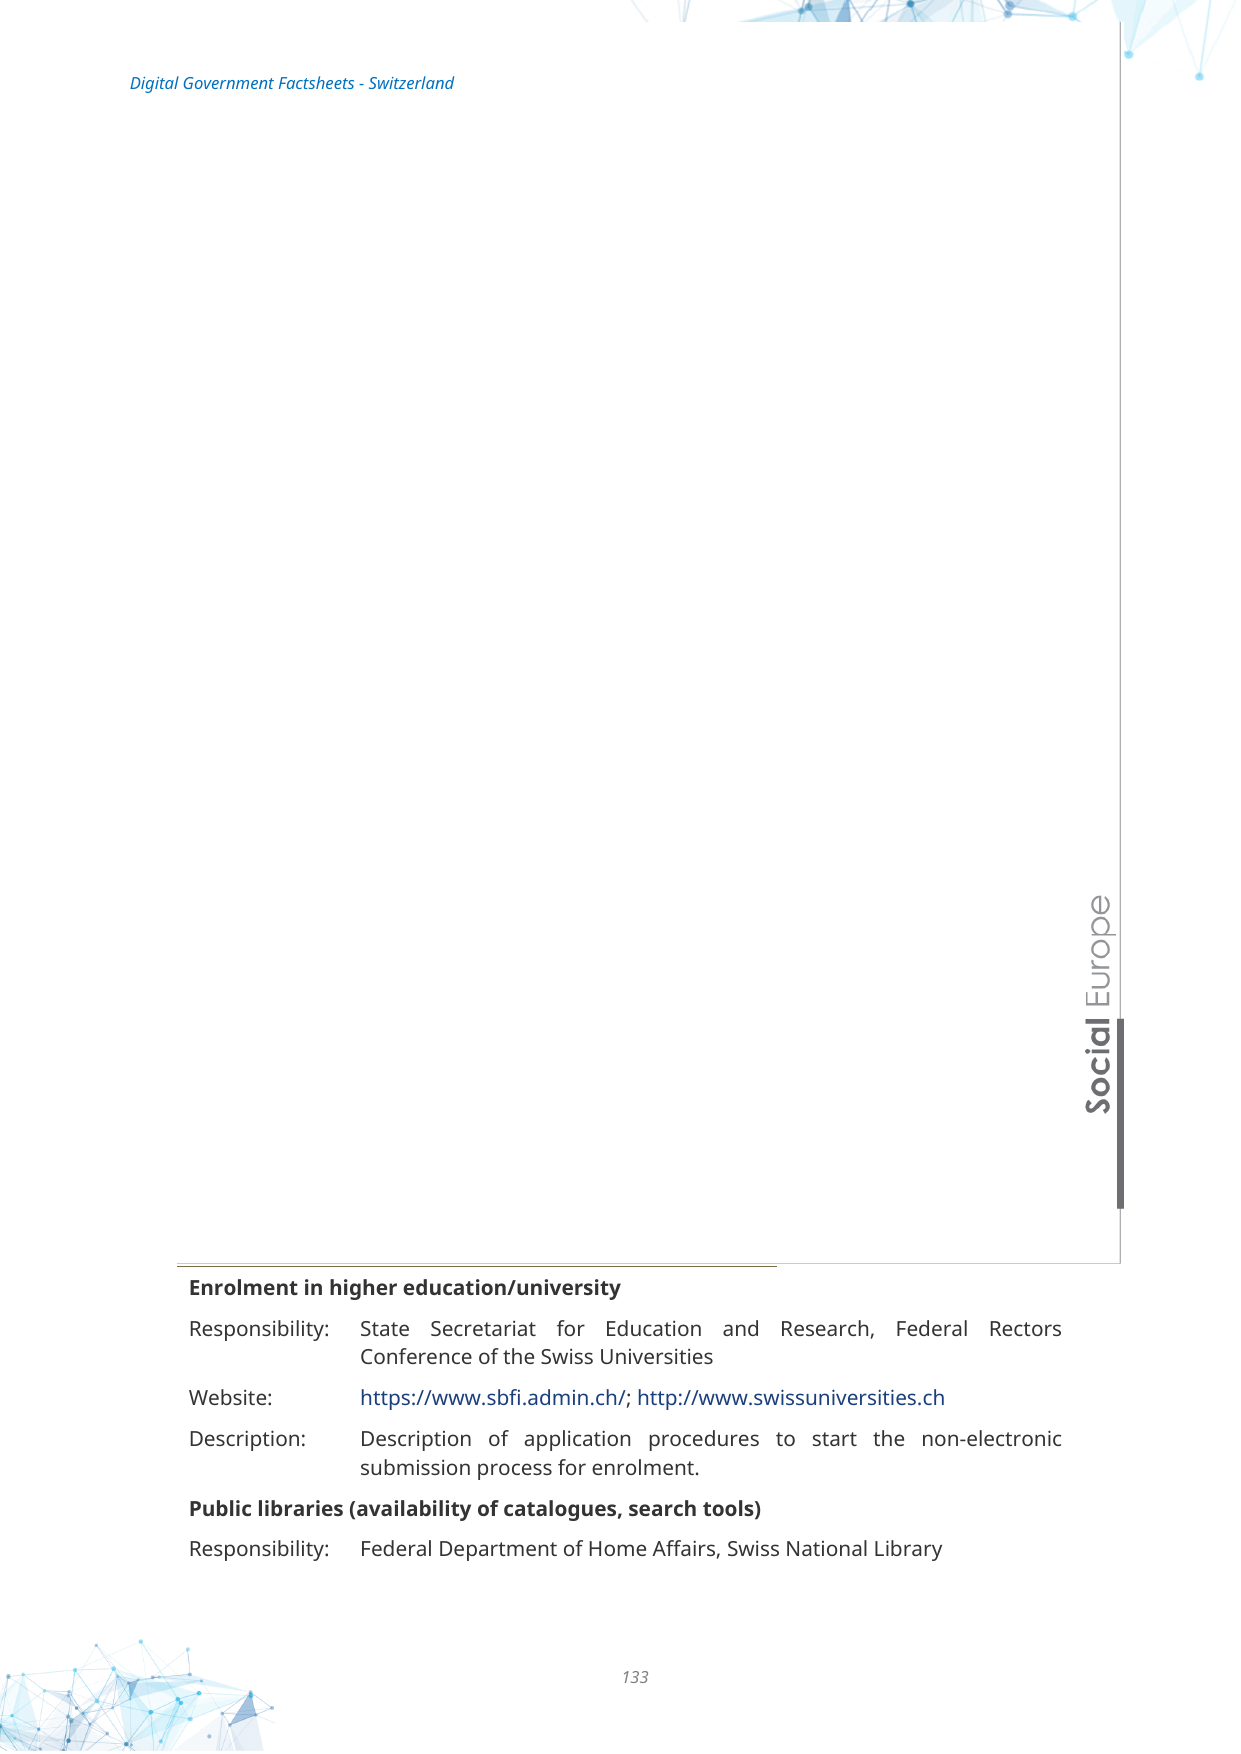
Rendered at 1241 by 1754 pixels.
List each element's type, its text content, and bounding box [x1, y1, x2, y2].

table_cell State Secretariat for Education and Research, Federal Rectors Conference of the Swiss Universities [349, 1308, 1074, 1377]
table_cell Public libraries (availability of catalogues, search tools) [177, 1488, 1074, 1528]
table_cell Website: [177, 1377, 349, 1418]
table_cell Responsibility: [177, 1528, 349, 1569]
table_cell Enrolment in higher education/university [177, 1267, 1074, 1308]
table_cell https://www.sbfi.admin.ch/; http://www.swissuniversities.ch [349, 1377, 1074, 1418]
table_cell Description of application procedures to start the non-electronic submission process for enrolment. [349, 1418, 1074, 1487]
picture [177, 22, 1124, 1264]
table_cell Description: [177, 1418, 349, 1487]
table_cell Federal Department of Home Affairs, Swiss National Library [349, 1528, 1074, 1569]
table_cell Responsibility: [177, 1308, 349, 1377]
